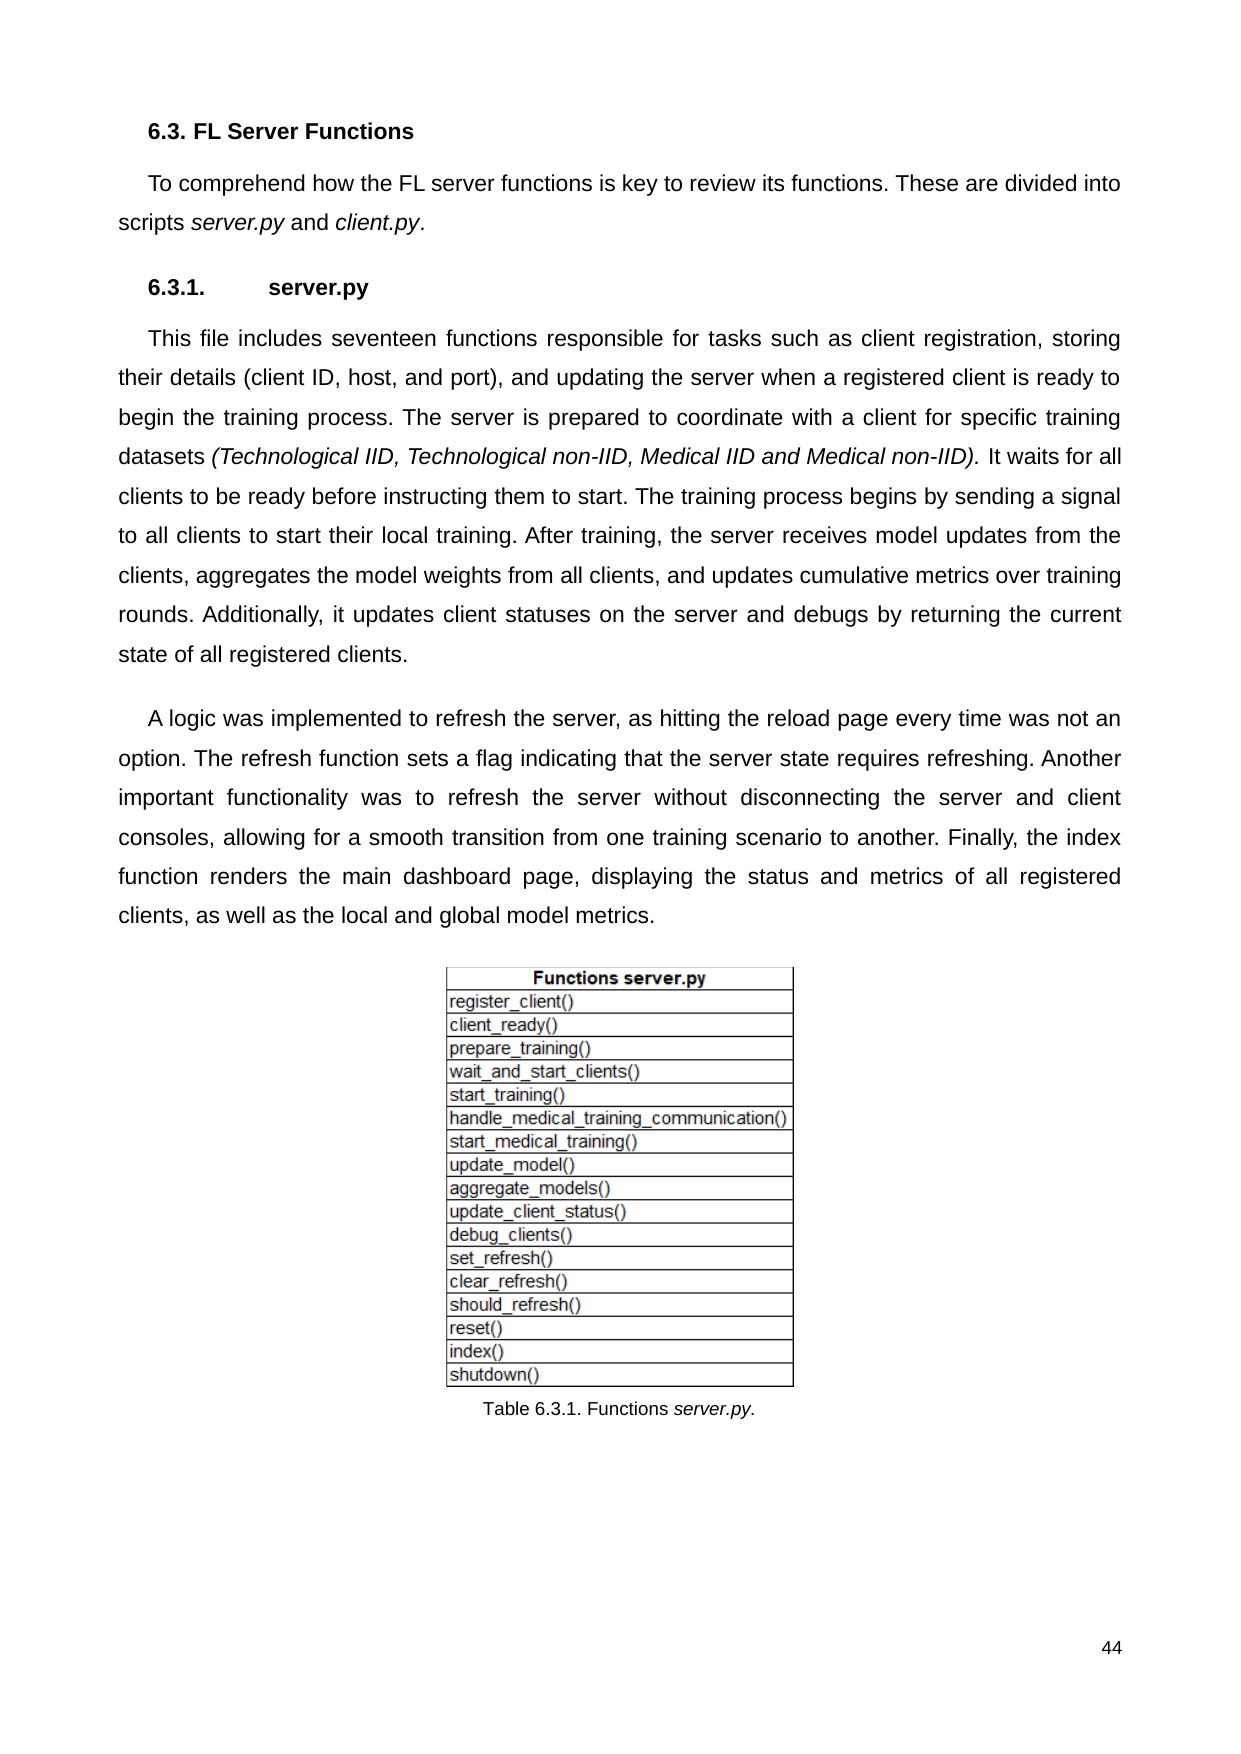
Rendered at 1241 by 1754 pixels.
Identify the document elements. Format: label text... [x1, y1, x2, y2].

text This file includes seventeen functions responsible for tasks such as client registration, storing their details (client ID, host, and port), and updating the server when a registered client is ready to begin the training process. The server is prepared to coordinate with a client for specific training datasets (Technological IID, Technological non-IID, Medical IID and Medical non-IID). It waits for all clients to be ready before instructing them to start. The training process begins by sending a signal to all clients to start their local training. After training, the server receives model updates from the clients, aggregates the model weights from all clients, and updates cumulative metrics over training rounds. Additionally, it updates client statuses on the server and debugs by returning the current state of all registered clients. [118, 325, 1122, 667]
picture [446, 967, 794, 1387]
subtitle 6.3.1. server.py [148, 273, 1122, 300]
text To comprehend how the FL server functions is key to review its functions. These are divided into scripts server.py and client.py. [118, 169, 1122, 235]
subtitle 6.3. FL Server Functions [148, 118, 1122, 144]
text A logic was implemented to refresh the server, as hitting the reload page every time was not an option. The refresh function sets a flag indicating that the server state requires refreshing. Another important functionality was to refresh the server without disconnecting the server and client consoles, allowing for a smooth transition from one training scenario to another. Finally, the index function renders the main dashboard page, displaying the status and metrics of all registered clients, as well as the local and global model metrics. [118, 705, 1122, 929]
